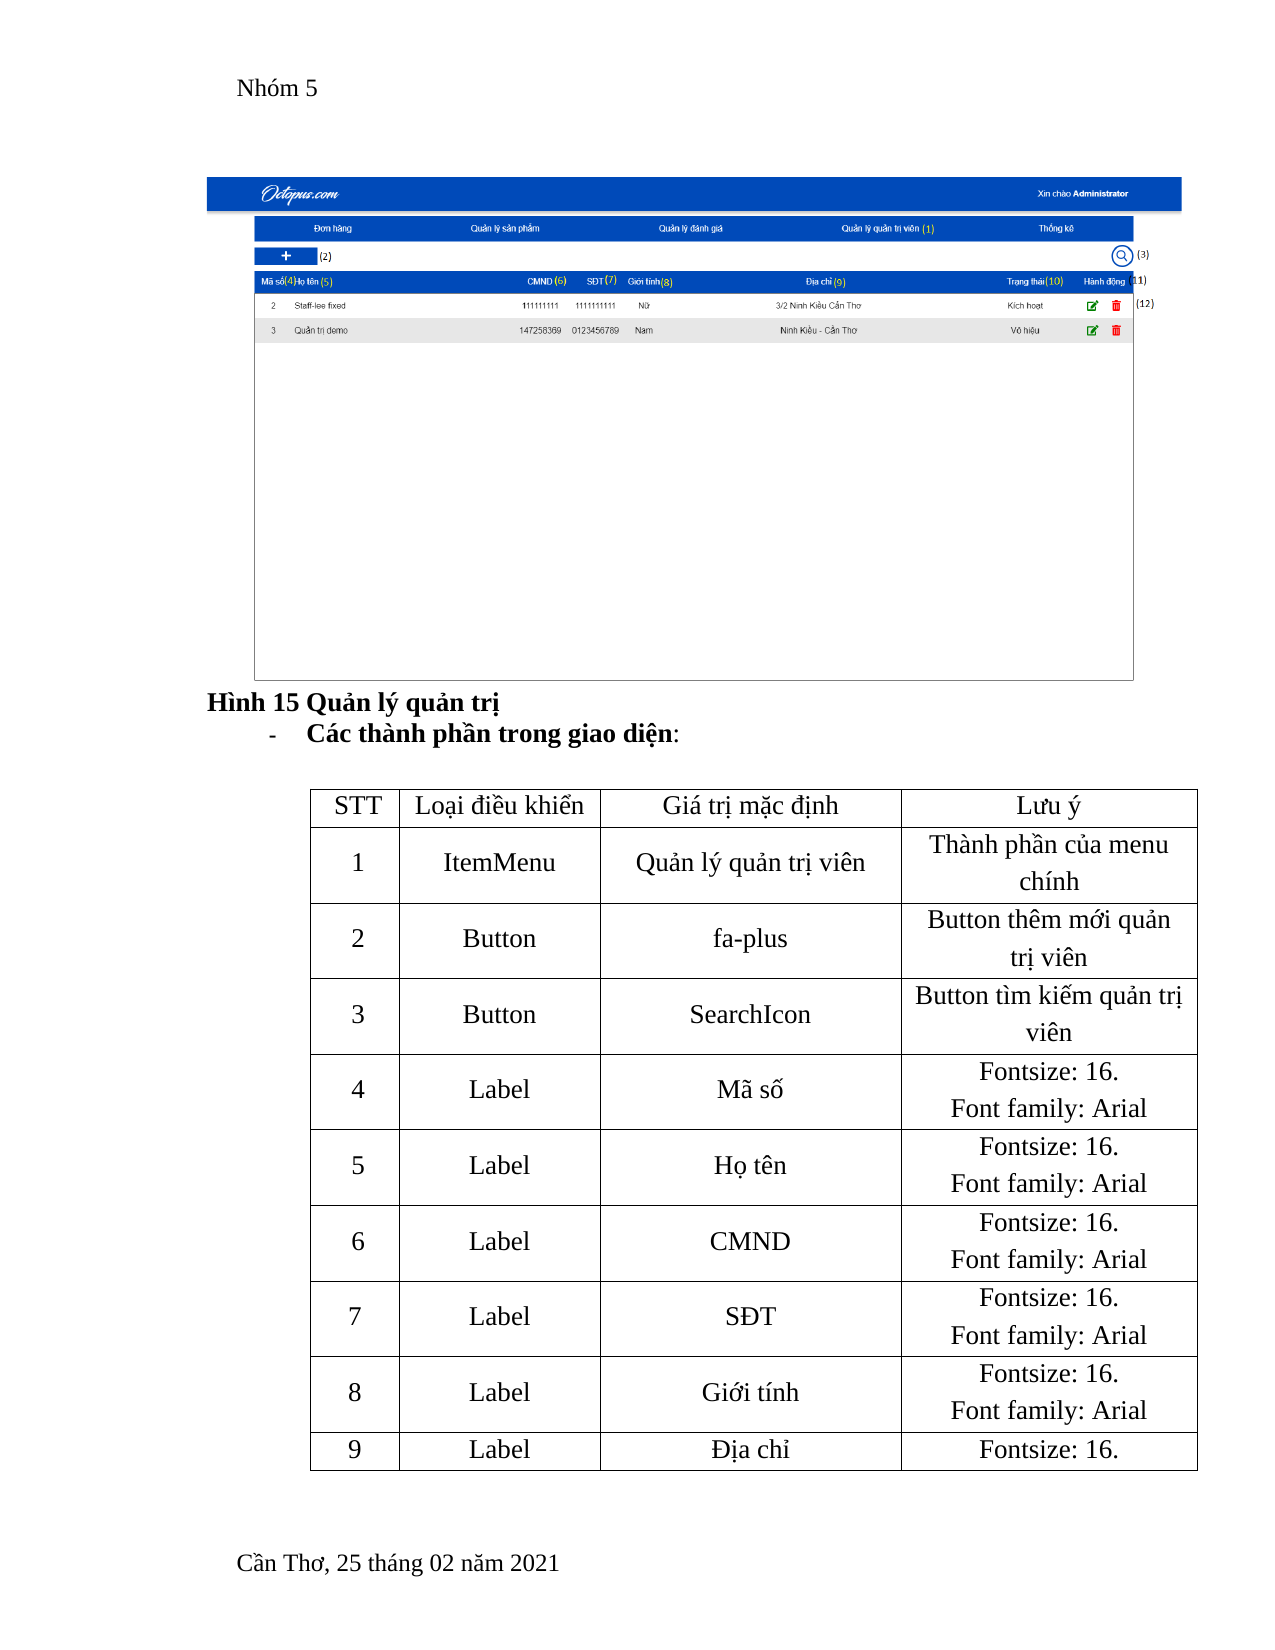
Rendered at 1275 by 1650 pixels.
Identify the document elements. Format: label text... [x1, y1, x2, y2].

table_cell 3 [311, 979, 399, 1054]
table_cell ItemMenu [400, 828, 600, 902]
table_cell 5 [311, 1130, 399, 1205]
table_cell Label [400, 1433, 600, 1470]
table_header Giá trị mặc định [601, 790, 901, 827]
table_cell Mã số [601, 1055, 901, 1129]
table_cell Fontsize: 16. Font family: Arial [902, 1055, 1197, 1129]
table_cell Label [400, 1130, 600, 1205]
table_cell 4 [311, 1055, 399, 1129]
table_cell Họ tên [601, 1130, 901, 1205]
table_cell Label [400, 1055, 600, 1129]
table_cell Label [400, 1206, 600, 1281]
table_cell Fontsize: 16. Font family: Arial [902, 1357, 1197, 1432]
table_cell SearchIcon [601, 979, 901, 1054]
table_cell 7 [311, 1282, 399, 1356]
table_cell Label [400, 1357, 600, 1432]
table_cell Button tìm kiếm quản trị viên [902, 979, 1197, 1054]
table_cell 2 [311, 904, 399, 978]
table_cell Button [400, 979, 600, 1054]
table_cell SĐT [601, 1282, 901, 1356]
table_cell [902, 1433, 1197, 1470]
table_cell fa-plus [601, 904, 901, 978]
table_cell 1 [311, 828, 399, 902]
table_cell Quản lý quản trị viên [601, 828, 901, 902]
table_cell CMND [601, 1206, 901, 1281]
table_cell Giới tính [601, 1357, 901, 1432]
table_cell Fontsize: 16. Font family: Arial [902, 1130, 1197, 1205]
table_header STT [311, 790, 399, 827]
table_cell Button thêm mới quản trị viên [902, 904, 1197, 978]
table_cell Địa chỉ [601, 1433, 901, 1470]
table_cell 8 [311, 1357, 399, 1432]
table_cell Button [400, 904, 600, 978]
table_cell Fontsize: 16. Font family: Arial [902, 1282, 1197, 1356]
table_header Lưu ý [902, 790, 1197, 827]
table_cell 9 [311, 1433, 399, 1470]
picture [206, 177, 1182, 690]
table_cell Fontsize: 16. Font family: Arial [902, 1206, 1197, 1281]
table_cell 6 [311, 1206, 399, 1281]
table_cell Label [400, 1282, 600, 1356]
list Các thành phần trong giao diện: [268, 717, 1157, 748]
table_cell Thành phần của menu chính [902, 828, 1197, 902]
table_header Loại điều khiển [400, 790, 600, 827]
